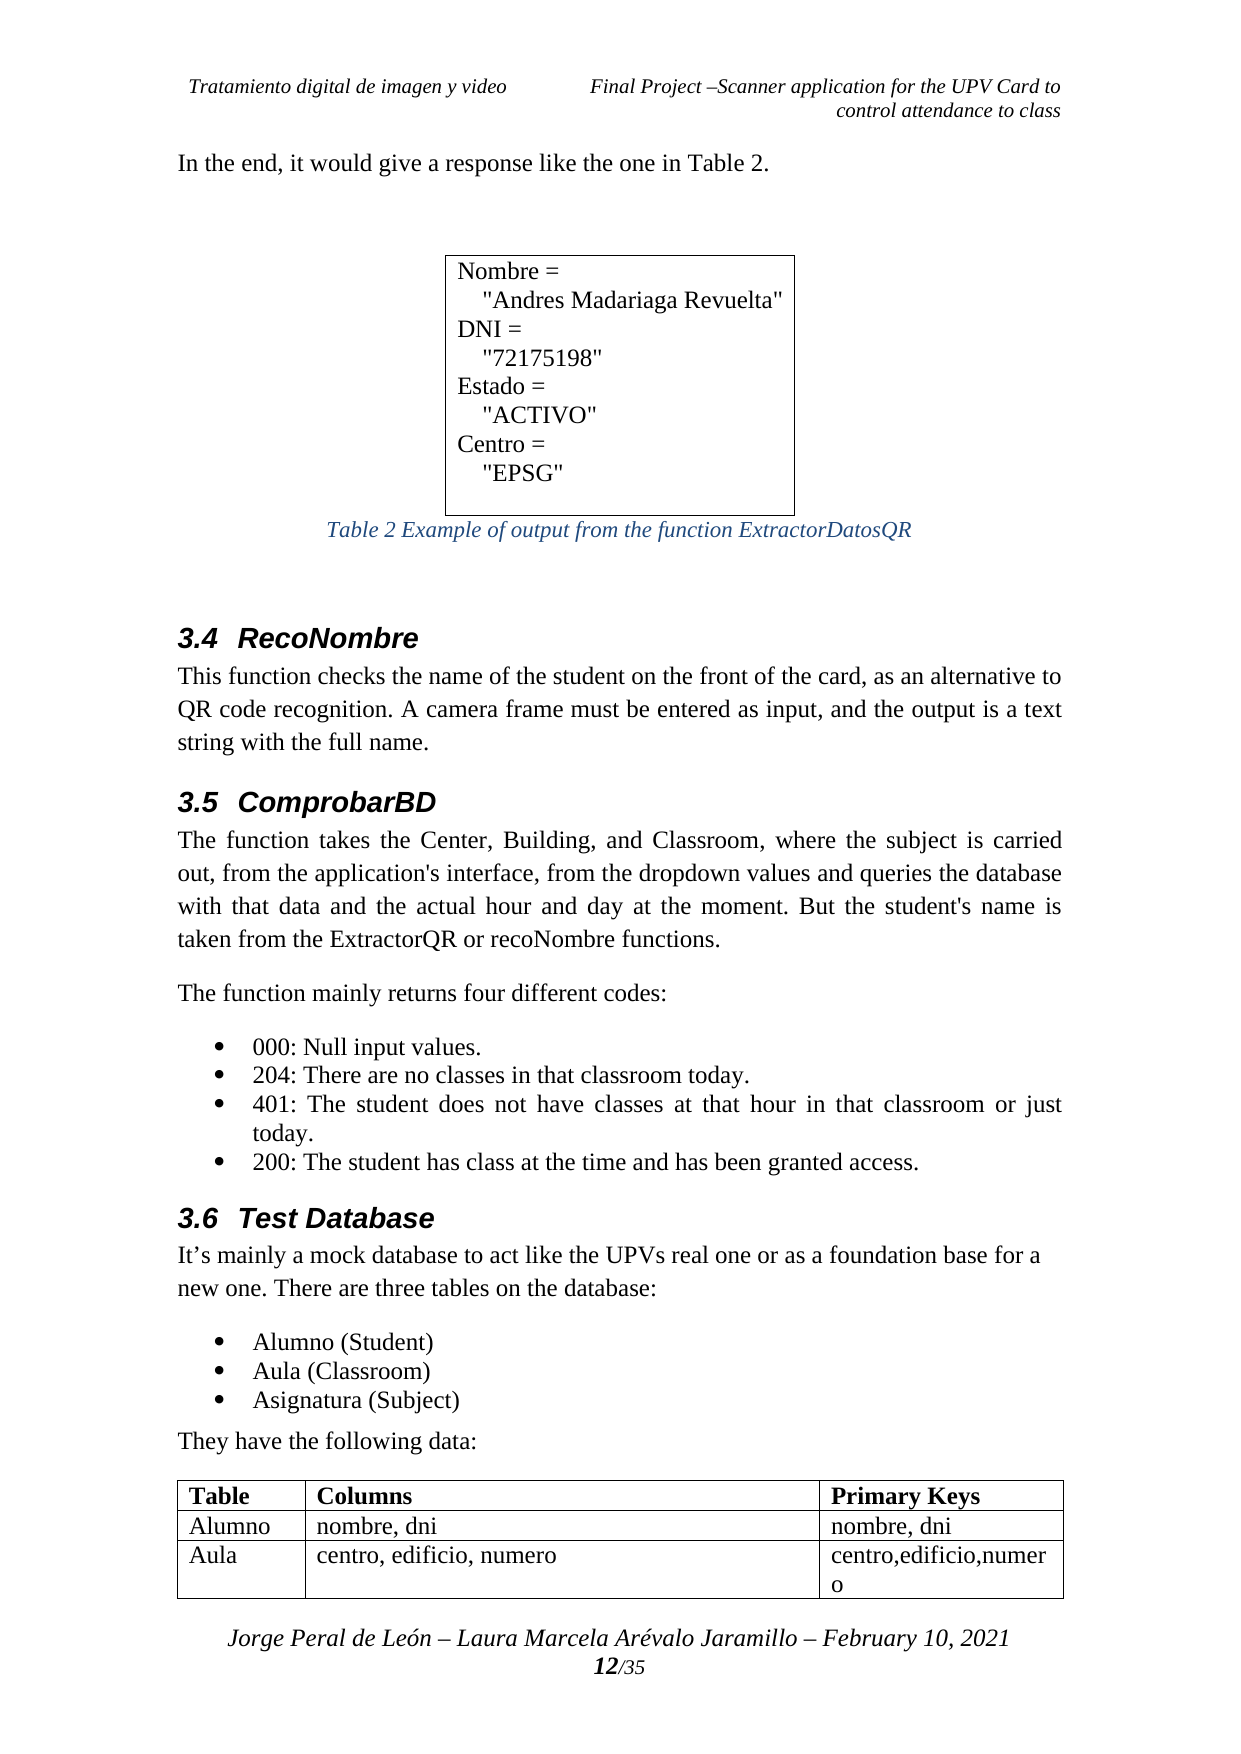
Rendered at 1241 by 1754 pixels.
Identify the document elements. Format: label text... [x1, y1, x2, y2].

table_cell Aula [178, 1541, 305, 1598]
subtitle ComprobarBD [177, 785, 1063, 819]
table_cell Alumno [178, 1511, 305, 1539]
table_header Nombre = "Andres Madariaga Revuelta" DNI = "72175198" Estado = "ACTIVO" Centro = "EPSG" [446, 256, 794, 515]
text They have the following data: [177, 1426, 1063, 1455]
text The function takes the Center, Building, and Classroom, where the subject is carried out, from the application's interface, from the dropdown values and queries the database with that data and the actual hour and day at the moment. But the student's name is taken from the ExtractorQR or recoNombre functions. [177, 825, 1063, 953]
table_header Primary Keys [820, 1481, 1063, 1510]
table_header Columns [306, 1481, 819, 1510]
text In the end, it would give a response like the one in Table 2. [177, 148, 1063, 176]
list 200: The student has class at the time and has been granted access. [215, 1147, 1063, 1176]
list Alumno (Student) [215, 1327, 1063, 1356]
text Table 2 Example of output from the function ExtractorDatosQR [177, 516, 1063, 543]
list 401: The student does not have classes at that hour in that classroom or just today. [215, 1089, 1063, 1147]
table_cell nombre, dni [306, 1511, 819, 1539]
table_cell centro,edificio,numero [820, 1541, 1063, 1598]
table_header Table [178, 1481, 305, 1510]
list 204: There are no classes in that classroom today. [215, 1061, 1063, 1089]
text The function mainly returns four different codes: [177, 978, 1063, 1007]
list 000: Null input values. [215, 1032, 1063, 1061]
text It’s mainly a mock database to act like the UPVs real one or as a foundation base for a new one. There are three tables on the database: [177, 1240, 1063, 1302]
table_cell centro, edificio, numero [306, 1541, 819, 1598]
text This function checks the name of the student on the front of the card, as an alternative to QR code recognition. A camera frame must be entered as input, and the output is a text string with the full name. [177, 661, 1063, 756]
subtitle Test Database [177, 1201, 1063, 1234]
list Asignatura (Subject) [215, 1385, 1063, 1413]
subtitle RecoNombre [177, 621, 1063, 655]
table_cell nombre, dni [820, 1511, 1063, 1539]
list Aula (Classroom) [215, 1356, 1063, 1385]
